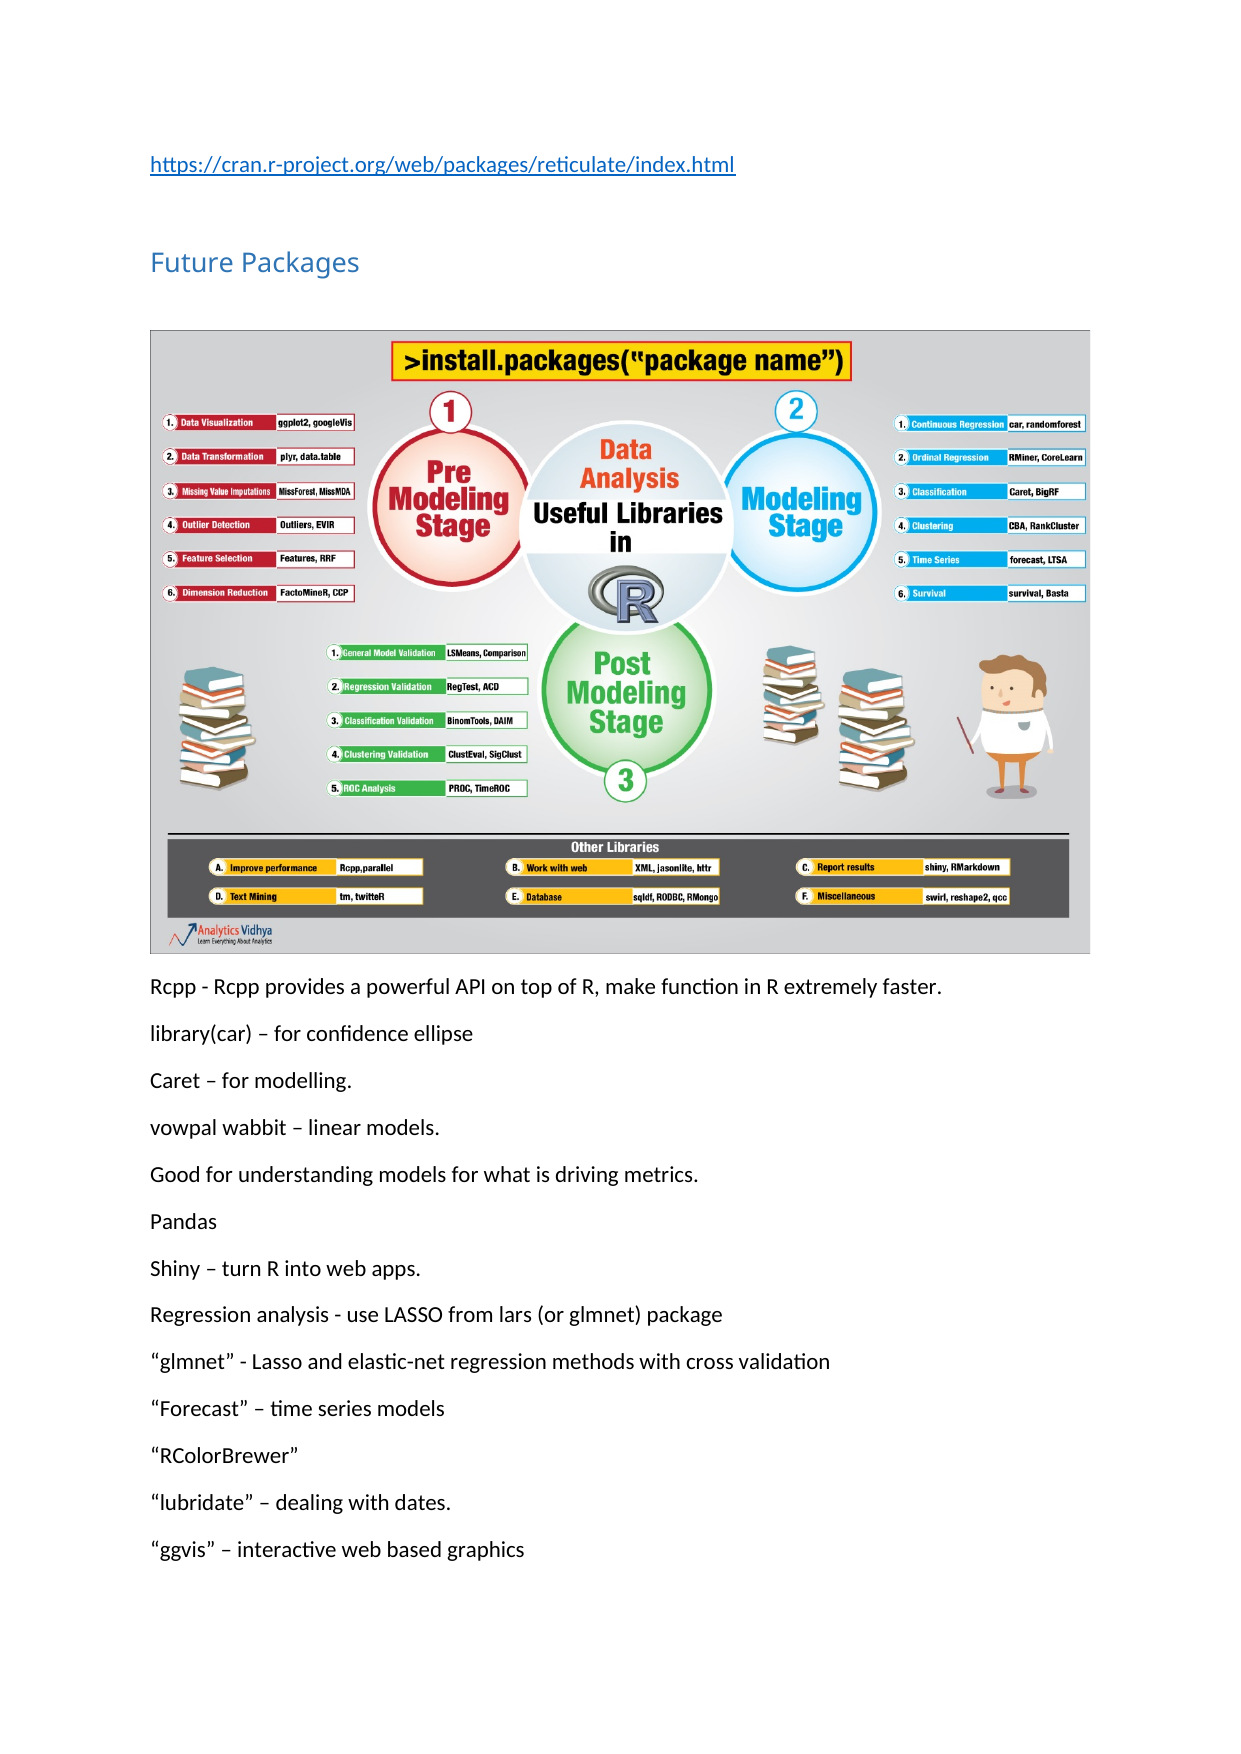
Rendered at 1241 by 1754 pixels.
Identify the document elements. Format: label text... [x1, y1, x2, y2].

text “glmnet” - Lasso and elastic-net regression methods with cross validation [150, 1347, 1090, 1375]
text “RColorBrewer” [150, 1441, 1090, 1469]
text “Forecast” – time series models [150, 1394, 1090, 1422]
subtitle Future Packages [150, 244, 1090, 281]
text “ggvis” – interactive web based graphics [150, 1535, 1090, 1563]
text Rcpp - Rcpp provides a powerful API on top of R, make function in R extremely faster. [150, 972, 1090, 1000]
text Good for understanding models for what is driving metrics. [150, 1160, 1090, 1188]
text Shiny – turn R into web apps. [150, 1254, 1090, 1282]
text library(car) – for confidence ellipse [150, 1019, 1090, 1047]
text Regression analysis - use LASSO from lars (or glmnet) package [150, 1301, 1090, 1328]
picture [150, 330, 1091, 954]
text https://cran.r-project.org/web/packages/reticulate/index.html [150, 150, 1090, 178]
text “lubridate” – dealing with dates. [150, 1488, 1090, 1516]
text Pandas [150, 1207, 1090, 1235]
text vowpal wabbit – linear models. [150, 1113, 1090, 1141]
text Caret – for modelling. [150, 1066, 1090, 1094]
